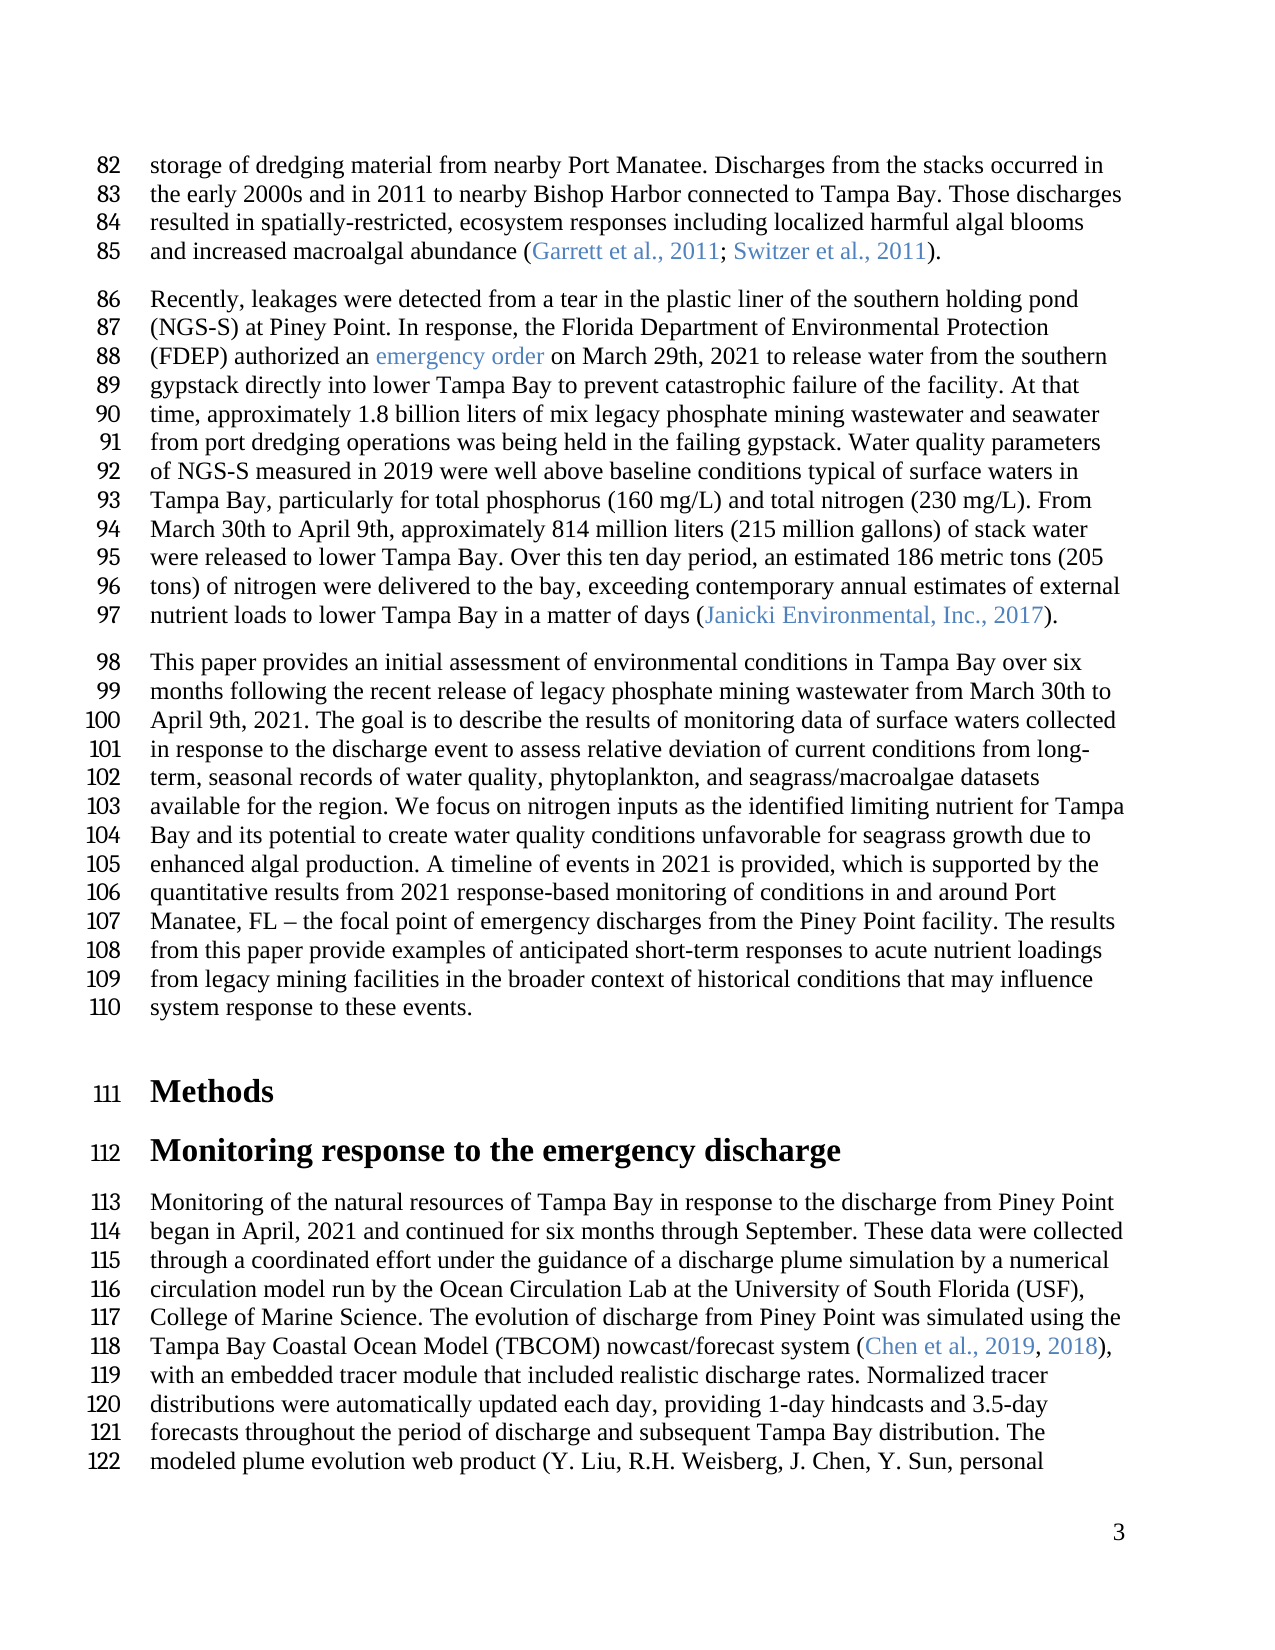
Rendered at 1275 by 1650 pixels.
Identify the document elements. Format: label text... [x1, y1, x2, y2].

subtitle Methods [150, 1071, 1125, 1109]
subtitle Monitoring response to the emergency discharge [150, 1130, 1125, 1169]
text Recently, leakages were detected from a tear in the plastic liner of the southern holding pond (NGS-S) at Piney Point. In response, the Florida Department of Environmental Protection (FDEP) authorized an emergency order on March 29th, 2021 to release water from the southern gypstack directly into lower Tampa Bay to prevent catastrophic failure of the facility. At that time, approximately 1.8 billion liters of mix legacy phosphate mining wastewater and seawater from port dredging operations was being held in the failing gypstack. Water quality parameters of NGS-S measured in 2019 were well above baseline conditions typical of surface waters in Tampa Bay, particularly for total phosphorus (160 mg/L) and total nitrogen (230 mg/L). From March 30th to April 9th, approximately 814 million liters (215 million gallons) of stack water were released to lower Tampa Bay. Over this ten day period, an estimated 186 metric tons (205 tons) of nitrogen were delivered to the bay, exceeding contemporary annual estimates of external nutrient loads to lower Tampa Bay in a matter of days (Janicki Environmental, Inc., 2017). [150, 284, 1125, 629]
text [150, 1187, 1125, 1475]
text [150, 150, 1125, 265]
text This paper provides an initial assessment of environmental conditions in Tampa Bay over six months following the recent release of legacy phosphate mining wastewater from March 30th to April 9th, 2021. The goal is to describe the results of monitoring data of surface waters collected in response to the discharge event to assess relative deviation of current conditions from long-term, seasonal records of water quality, phytoplankton, and seagrass/macroalgae datasets available for the region. We focus on nitrogen inputs as the identified limiting nutrient for Tampa Bay and its potential to create water quality conditions unfavorable for seagrass growth due to enhanced algal production. A timeline of events in 2021 is provided, which is supported by the quantitative results from 2021 response-based monitoring of conditions in and around Port Manatee, FL – the focal point of emergency discharges from the Piney Point facility. The results from this paper provide examples of anticipated short-term responses to acute nutrient loadings from legacy mining facilities in the broader context of historical conditions that may influence system response to these events. [150, 647, 1125, 1021]
